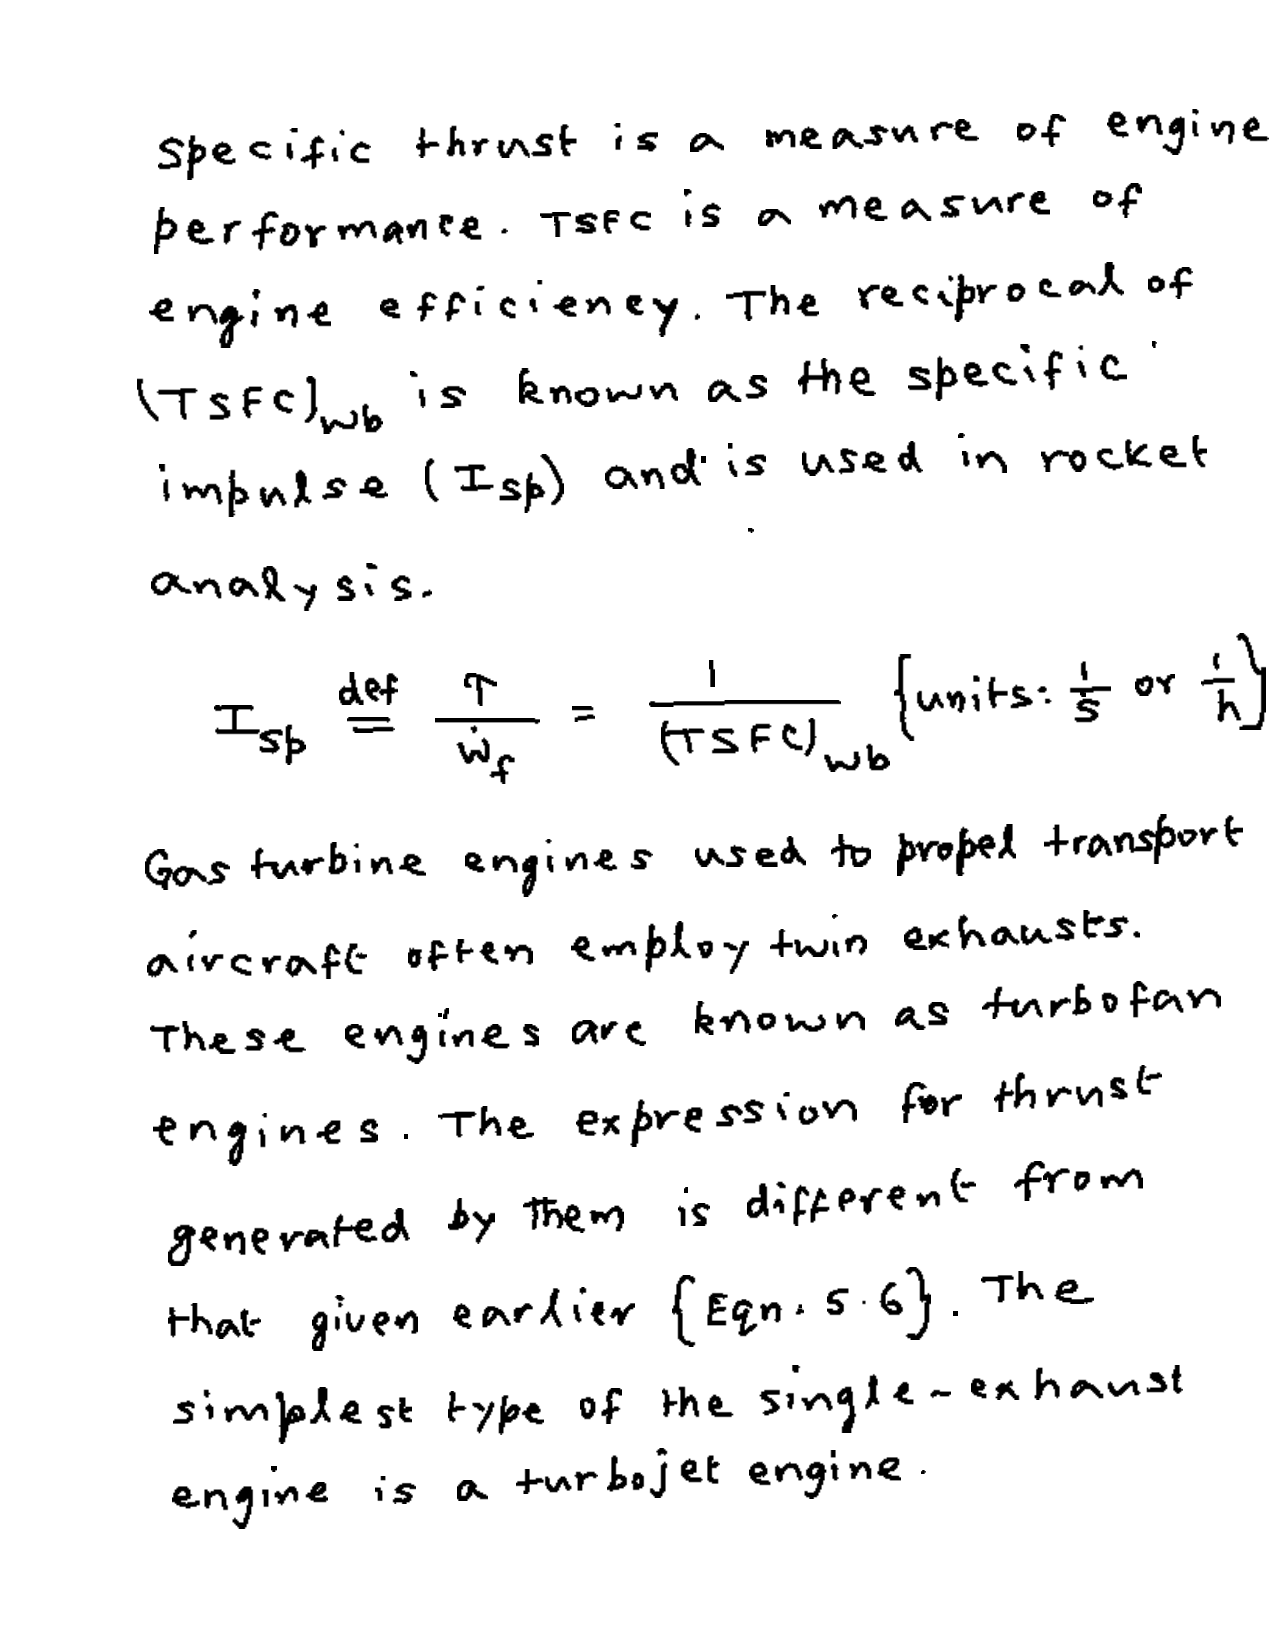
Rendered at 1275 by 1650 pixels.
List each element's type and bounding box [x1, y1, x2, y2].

picture [516, 1469, 598, 1494]
picture [662, 1365, 951, 1433]
picture [347, 717, 395, 733]
picture [690, 133, 724, 152]
picture [150, 1021, 306, 1054]
picture [153, 1113, 378, 1166]
picture [572, 706, 595, 722]
picture [962, 451, 1007, 473]
picture [858, 262, 1124, 322]
picture [337, 563, 432, 601]
picture [571, 921, 749, 974]
picture [798, 358, 876, 396]
picture [607, 1448, 720, 1498]
picture [1041, 435, 1207, 472]
picture [457, 1480, 488, 1501]
picture [695, 836, 806, 867]
picture [448, 1198, 495, 1244]
picture [1135, 674, 1175, 696]
picture [827, 1267, 931, 1340]
picture [572, 1020, 646, 1046]
picture [908, 344, 1127, 401]
picture [576, 1092, 857, 1147]
picture [1093, 183, 1142, 218]
picture [214, 705, 306, 765]
picture [661, 718, 890, 772]
picture [708, 375, 767, 402]
picture [897, 824, 1016, 876]
picture [649, 700, 841, 707]
picture [831, 834, 871, 867]
picture [312, 1295, 418, 1351]
picture [728, 443, 766, 477]
picture [605, 448, 706, 489]
picture [747, 1168, 976, 1226]
picture [147, 930, 367, 979]
picture [380, 280, 700, 337]
picture [982, 981, 1221, 1019]
picture [726, 285, 819, 321]
picture [1201, 633, 1266, 730]
picture [438, 1106, 534, 1139]
picture [145, 849, 230, 890]
picture [749, 1450, 901, 1499]
picture [453, 1287, 635, 1329]
picture [151, 566, 317, 611]
picture [819, 191, 1050, 221]
picture [994, 1065, 1162, 1112]
picture [1148, 267, 1193, 299]
picture [465, 839, 653, 897]
picture [137, 376, 383, 434]
picture [695, 1001, 865, 1035]
picture [464, 673, 497, 706]
picture [172, 1482, 328, 1529]
picture [672, 1275, 804, 1347]
picture [173, 1387, 412, 1444]
picture [684, 189, 721, 227]
picture [971, 1365, 1183, 1400]
picture [1044, 814, 1243, 864]
picture [168, 1303, 261, 1339]
picture [410, 371, 466, 408]
picture [981, 1271, 1094, 1304]
picture [443, 1008, 449, 1019]
picture [802, 441, 923, 476]
picture [758, 209, 791, 226]
picture [678, 1203, 710, 1226]
picture [540, 210, 651, 237]
picture [1014, 1161, 1143, 1201]
picture [154, 207, 508, 254]
picture [519, 368, 678, 407]
picture [168, 1208, 410, 1266]
picture [345, 1024, 539, 1064]
picture [251, 842, 426, 879]
picture [1017, 114, 1066, 147]
picture [416, 123, 658, 158]
picture [580, 1388, 622, 1424]
picture [425, 454, 564, 513]
picture [339, 672, 398, 705]
picture [770, 929, 867, 957]
picture [902, 1082, 962, 1123]
picture [408, 939, 533, 971]
picture [158, 128, 371, 180]
picture [523, 1197, 624, 1233]
picture [1107, 109, 1269, 155]
picture [894, 654, 1111, 741]
picture [895, 1002, 949, 1030]
picture [149, 289, 331, 348]
picture [375, 1476, 416, 1504]
picture [709, 660, 715, 687]
picture [435, 718, 540, 784]
picture [904, 910, 1140, 950]
picture [766, 119, 979, 149]
picture [448, 1391, 544, 1435]
picture [159, 464, 388, 517]
